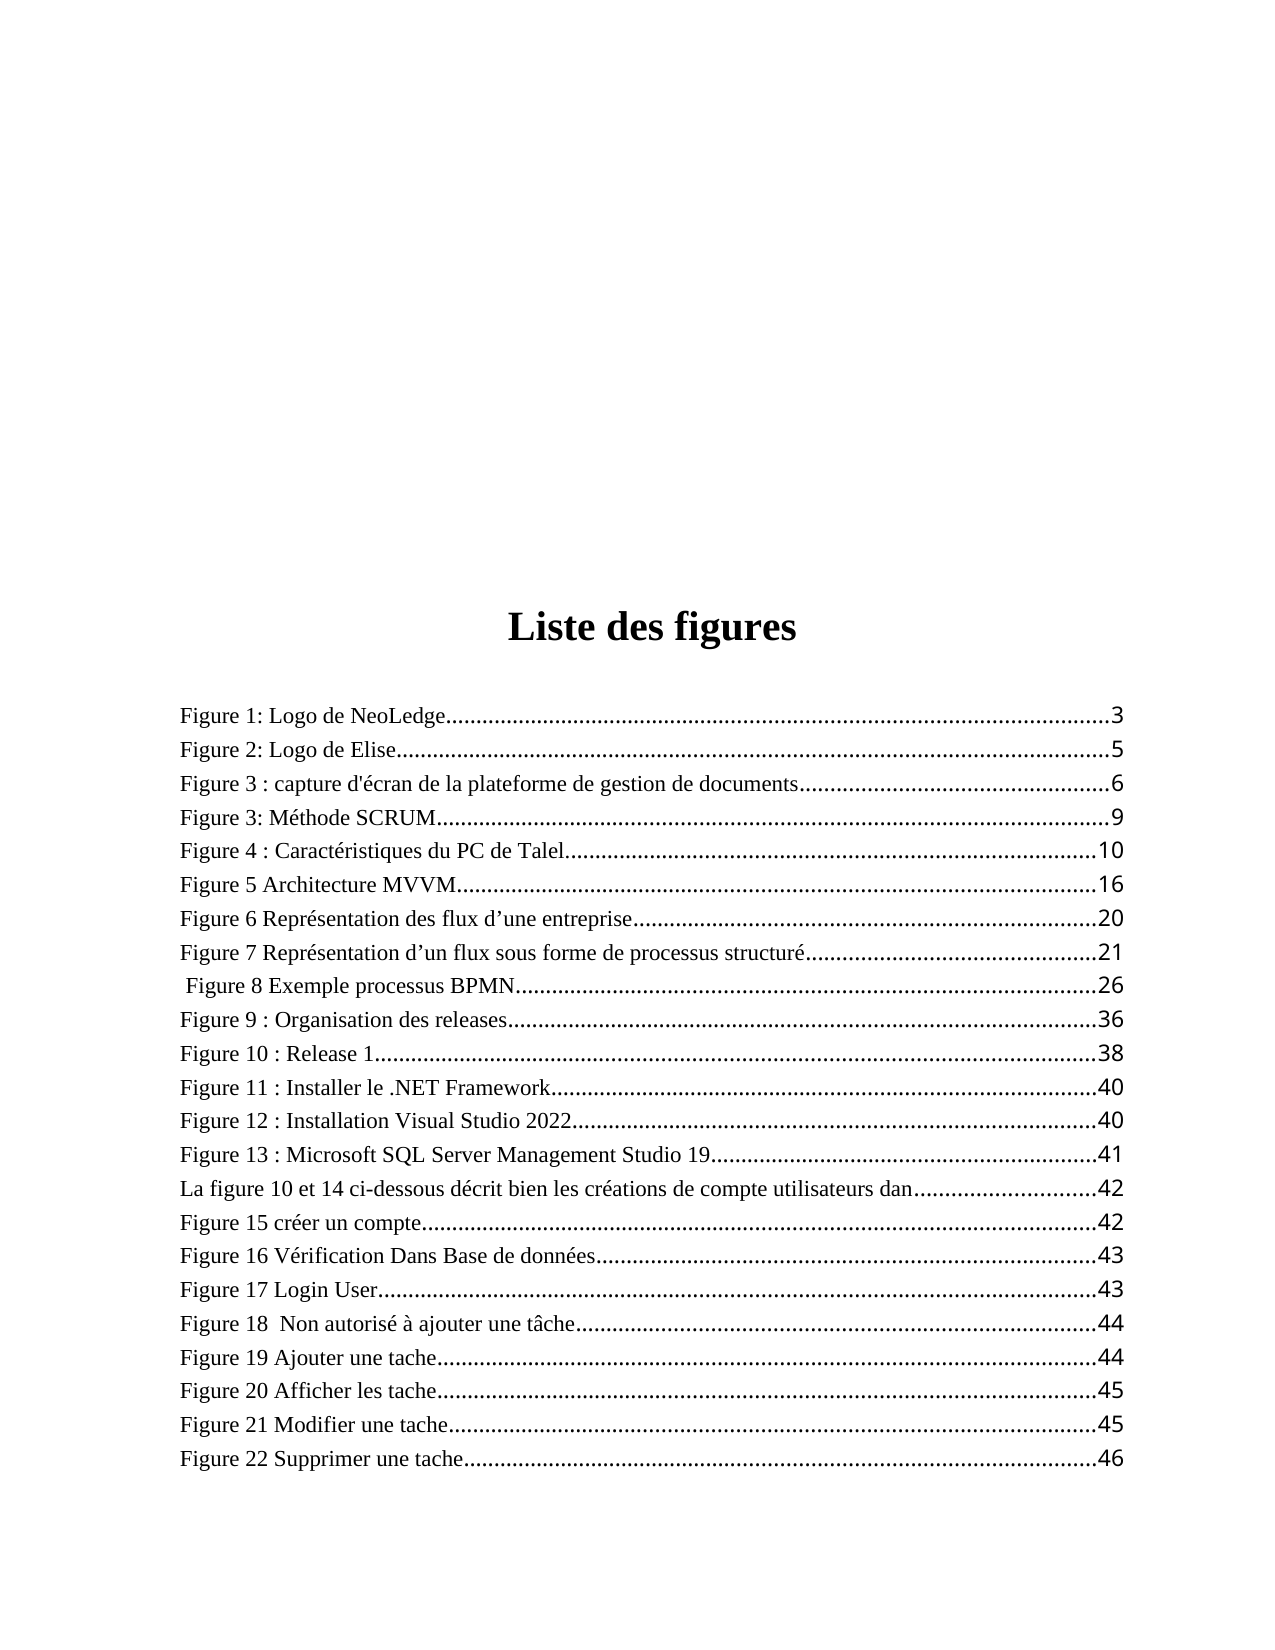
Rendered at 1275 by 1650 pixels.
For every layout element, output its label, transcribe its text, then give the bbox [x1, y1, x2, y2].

text Figure 7 Représentation d’un flux sous forme de processus structuré 21 [150, 936, 1125, 967]
text Figure 15 créer un compte 42 [150, 1206, 1125, 1237]
text Figure 22 Supprimer une tache 46 [150, 1442, 1125, 1473]
text Figure 1: Logo de NeoLedge 3 [150, 699, 1125, 731]
text Figure 16 Vérification Dans Base de données 43 [150, 1239, 1125, 1271]
text Figure 6 Représentation des flux d’une entreprise 20 [150, 902, 1125, 933]
text Figure 3: Méthode SCRUM 9 [150, 801, 1125, 832]
text Figure 12 : Installation Visual Studio 2022 40 [150, 1104, 1125, 1136]
text Figure 21 Modifier une tache 45 [150, 1408, 1125, 1439]
text Figure 3 : capture d'écran de la plateforme de gestion de documents 6 [150, 767, 1125, 798]
text Figure 4 : Caractéristiques du PC de Talel. 10 [150, 834, 1125, 866]
text Figure 18 Non autorisé à ajouter une tâche 44 [150, 1307, 1125, 1338]
text Figure 20 Afficher les tache 45 [150, 1374, 1125, 1406]
text Liste des figures [150, 601, 1125, 649]
text Figure 2: Logo de Elise 5 [150, 733, 1125, 764]
text Figure 11 : Installer le .NET Framework 40 [150, 1071, 1125, 1102]
text Figure 17 Login User 43 [150, 1273, 1125, 1304]
text Figure 10 : Release 1 38 [150, 1037, 1125, 1068]
text Figure 9 : Organisation des releases 36 [150, 1003, 1125, 1034]
text Figure 8 Exemple processus BPMN 26 [150, 969, 1125, 1001]
text La figure 10 et 14 ci-dessous décrit bien les créations de compte utilisateurs dan 42 [150, 1172, 1125, 1203]
text Figure 19 Ajouter une tache 44 [150, 1341, 1125, 1372]
text Figure 13 : Microsoft SQL Server Management Studio 19 41 [150, 1138, 1125, 1169]
text Figure 5 Architecture MVVM 16 [150, 868, 1125, 899]
